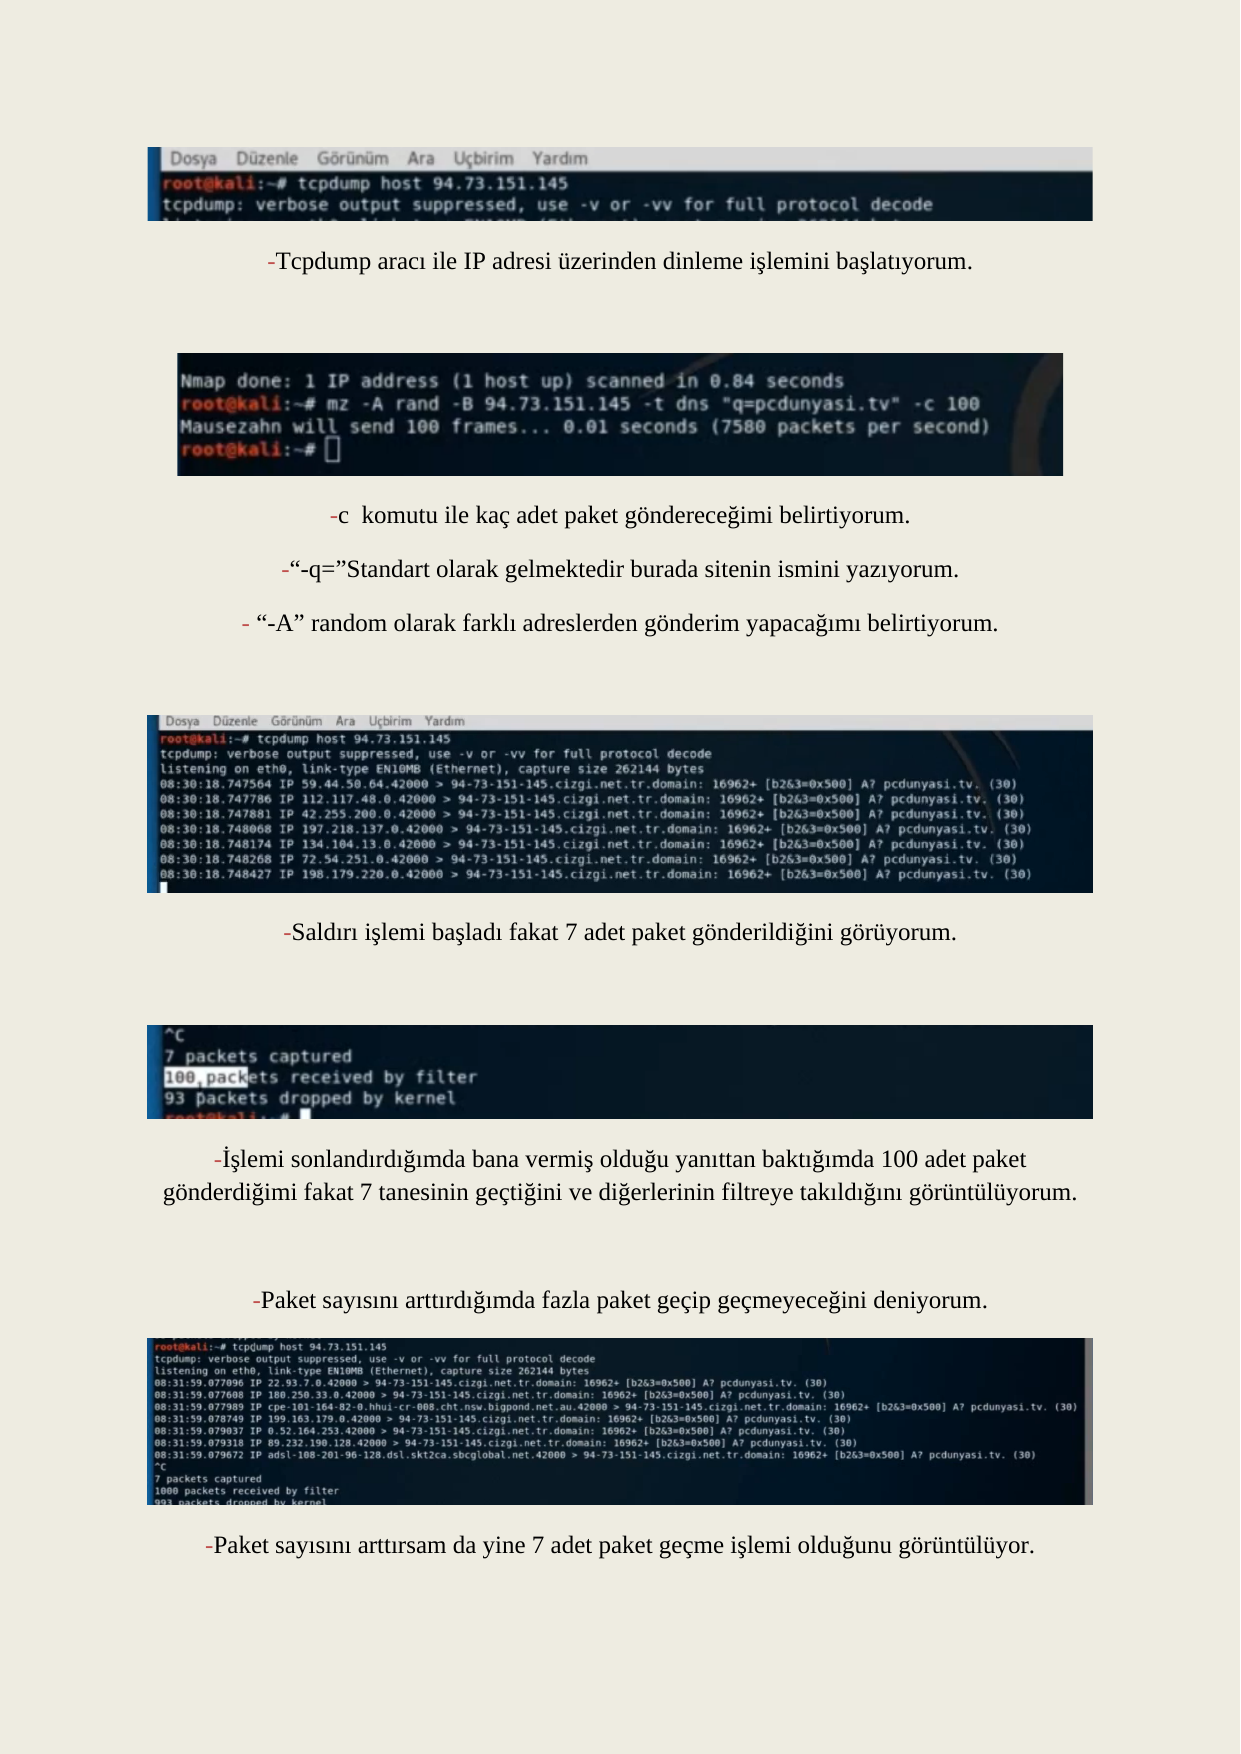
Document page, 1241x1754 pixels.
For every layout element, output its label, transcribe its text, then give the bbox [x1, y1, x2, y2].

text -“-q=”Standart olarak gelmektedir burada sitenin ismini yazıyorum. [148, 554, 1093, 583]
text -Tcpdump aracı ile IP adresi üzerinden dinleme işlemini başlatıyorum. [148, 246, 1093, 275]
text -Paket sayısını arttırdığımda fazla paket geçip geçmeyeceğini deniyorum. [148, 1285, 1093, 1313]
text - “-A” random olarak farklı adreslerden gönderim yapacağımı belirtiyorum. [148, 608, 1093, 637]
text -Saldırı işlemi başladı fakat 7 adet paket gönderildiğini görüyorum. [148, 917, 1093, 946]
picture [147, 715, 1093, 893]
picture [147, 1338, 1093, 1505]
text -c komutu ile kaç adet paket göndereceğimi belirtiyorum. [148, 501, 1093, 529]
picture [147, 1025, 1093, 1119]
picture [177, 353, 1064, 476]
text -Paket sayısını arttırsam da yine 7 adet paket geçme işlemi olduğunu görüntülüyor. [148, 1530, 1093, 1558]
text -İşlemi sonlandırdığımda bana vermiş olduğu yanıttan baktığımda 100 adet paket gönderdiğimi fakat 7 tanesinin geçtiğini ve diğerlerinin filtreye takıldığını görüntülüyorum. [148, 1144, 1093, 1206]
picture [147, 147, 1093, 221]
